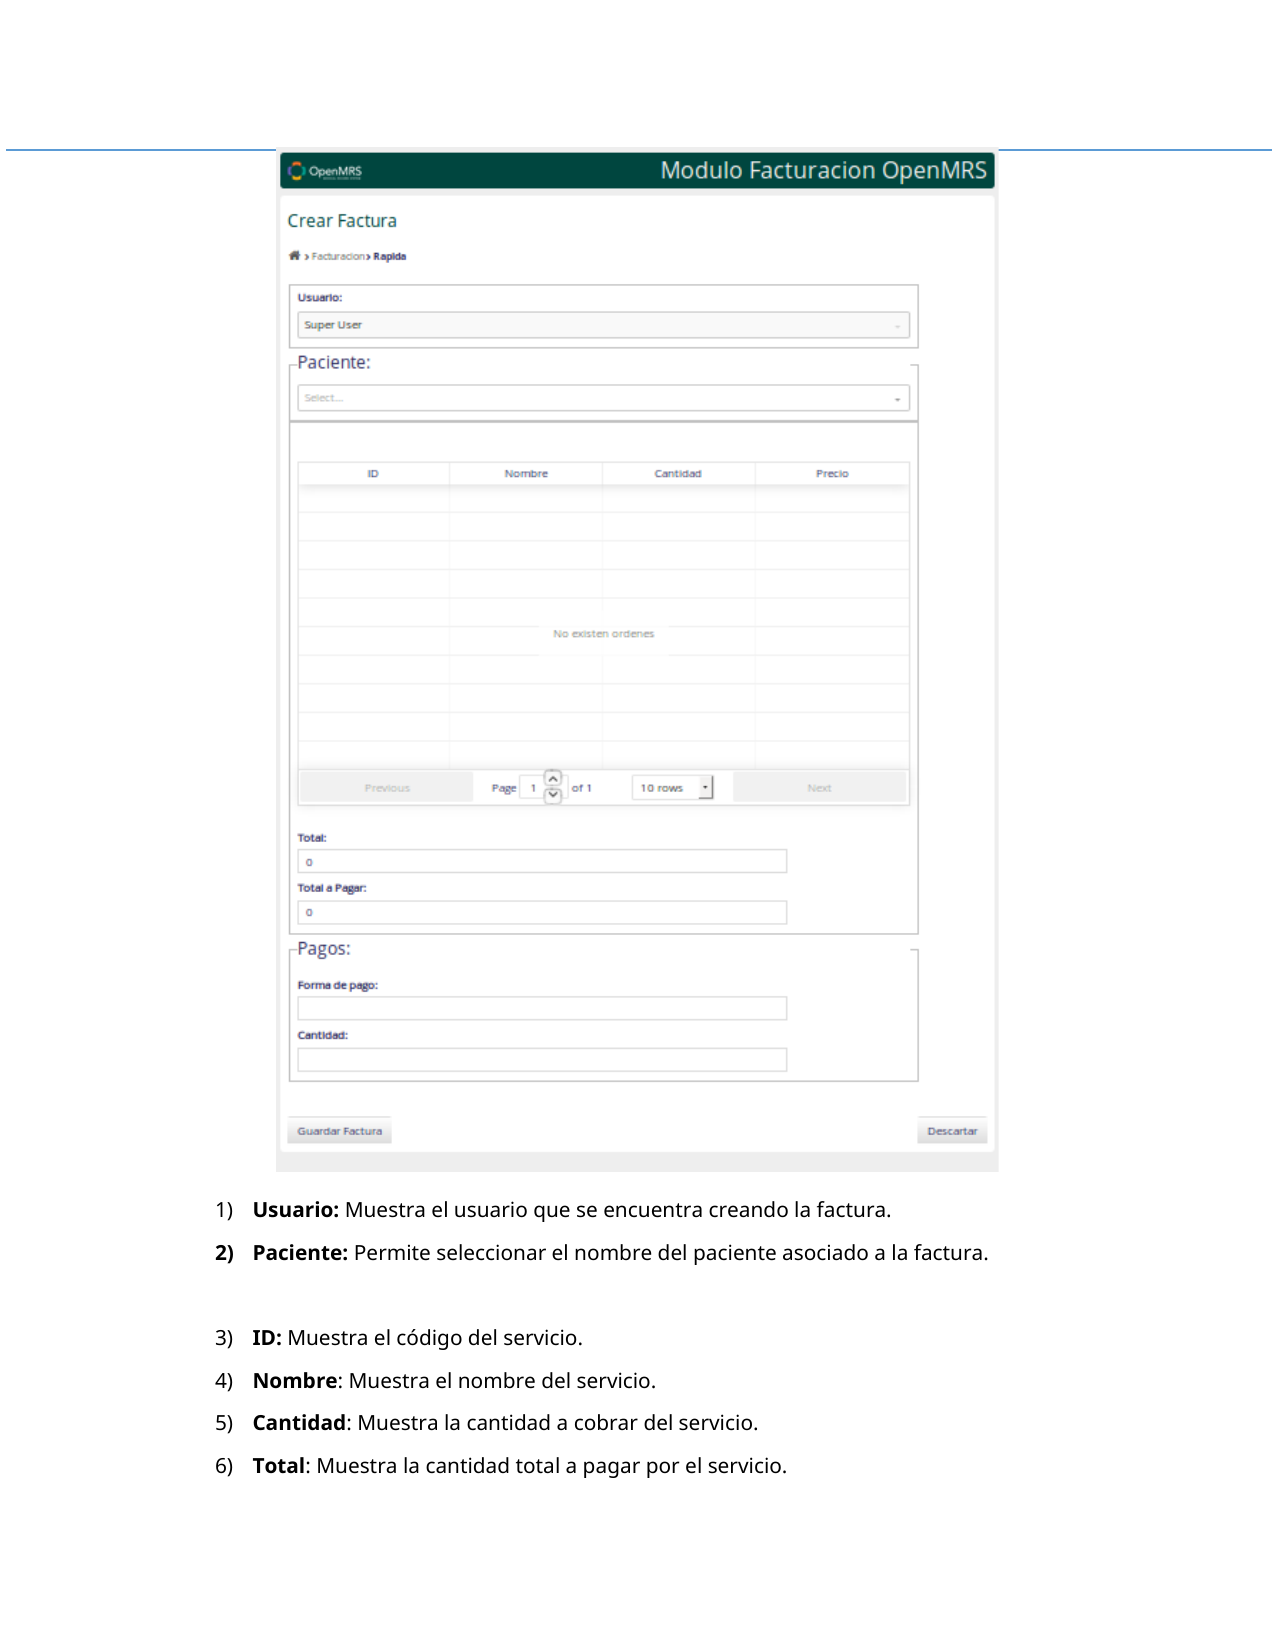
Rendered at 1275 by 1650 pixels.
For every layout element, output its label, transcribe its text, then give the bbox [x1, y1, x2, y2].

list Total: Muestra la cantidad total a pagar por el servicio. [215, 1451, 1098, 1479]
picture [276, 147, 999, 1172]
list Paciente: Permite seleccionar el nombre del paciente asociado a la factura. [215, 1238, 1098, 1267]
list ID: Muestra el código del servicio. [215, 1323, 1098, 1352]
list Usuario: Muestra el usuario que se encuentra creando la factura. [215, 1196, 1098, 1224]
list Nombre: Muestra el nombre del servicio. [215, 1366, 1098, 1394]
list Cantidad: Muestra la cantidad a cobrar del servicio. [215, 1408, 1098, 1437]
